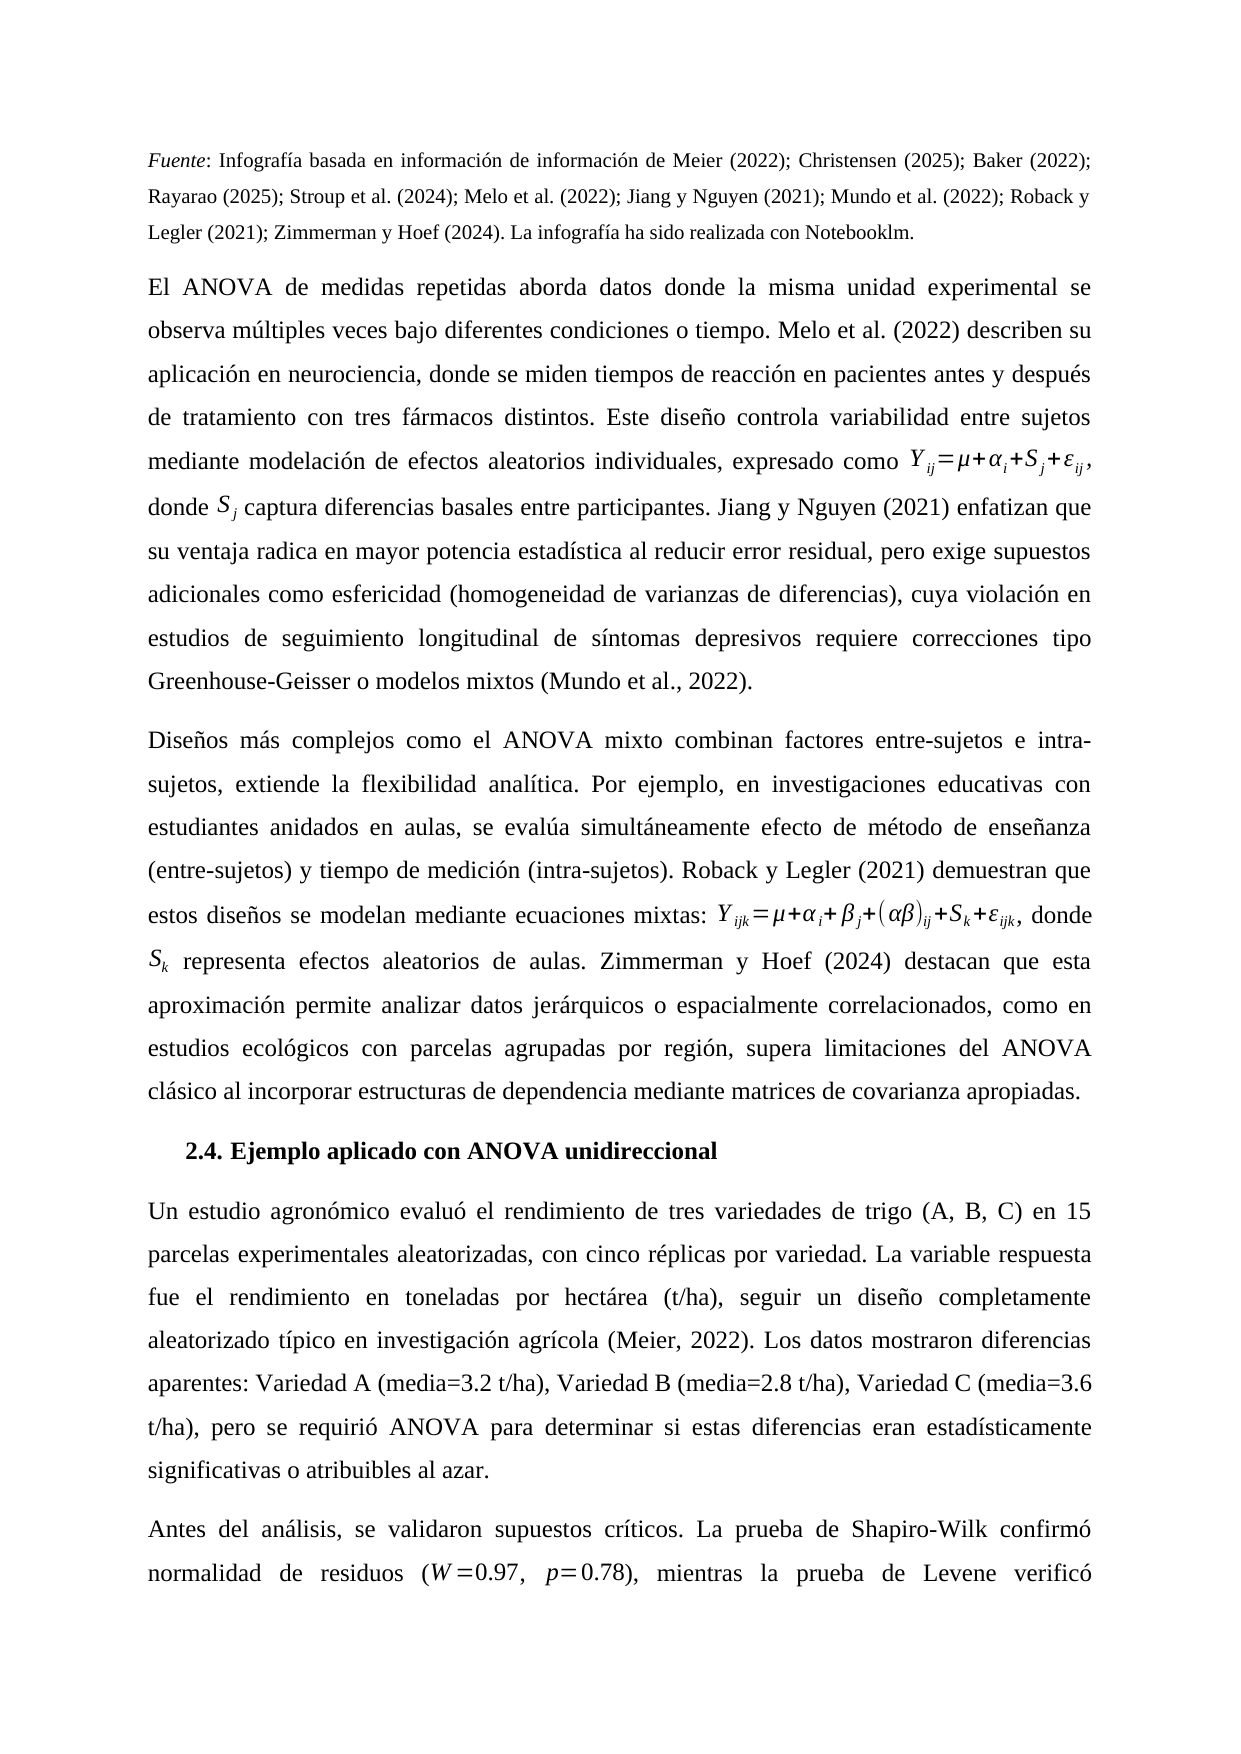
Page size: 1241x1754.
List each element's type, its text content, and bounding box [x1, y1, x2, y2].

text El ANOVA de medidas repetidas aborda datos donde la misma unidad experimental se observa múltiples veces bajo diferentes condiciones o tiempo. Melo et al. (2022) describen su aplicación en neurociencia, donde se miden tiempos de reacción en pacientes antes y después de tratamiento con tres fármacos distintos. Este diseño controla variabilidad entre sujetos mediante modelación de efectos aleatorios individuales, expresado como donde captura diferencias basales entre participantes. Jiang y Nguyen (2021) enfatizan que su ventaja radica en mayor potencia estadística al reducir error residual, pero exige supuestos adicionales como esfericidad (homogeneidad de varianzas de diferencias), cuya violación en estudios de seguimiento longitudinal de síntomas depresivos requiere correcciones tipo Greenhouse-Geisser o modelos mixtos (Mundo et al., 2022). [148, 272, 1092, 694]
text Diseños más complejos como el ANOVA mixto combinan factores entre-sujetos e intra-sujetos, extiende la flexibilidad analítica. Por ejemplo, en investigaciones educativas con estudiantes anidados en aulas, se evalúa simultáneamente efecto de método de enseñanza (entre-sujetos) y tiempo de medición (intra-sujetos). Roback y Legler (2021) demuestran que estos diseños se modelan mediante ecuaciones mixtas: , donde representa efectos aleatorios de aulas. Zimmerman y Hoef (2024) destacan que esta aproximación permite analizar datos jerárquicos o espacialmente correlacionados, como en estudios ecológicos con parcelas agrupadas por región, supera limitaciones del ANOVA clásico al incorporar estructuras de dependencia mediante matrices de covarianza apropiadas. [148, 726, 1092, 1105]
subtitle Ejemplo aplicado con ANOVA unidireccional [185, 1136, 1092, 1165]
text Fuente: Infografía basada en información de información de Meier (2022); Christensen (2025); Baker (2022); Rayarao (2025); Stroup et al. (2024); Melo et al. (2022); Jiang y Nguyen (2021); Mundo et al. (2022); Roback y Legler (2021); Zimmerman y Hoef (2024). La infografía ha sido realizada con Notebooklm. [148, 148, 1092, 244]
text Un estudio agronómico evaluó el rendimiento de tres variedades de trigo (A, B, C) en 15 parcelas experimentales aleatorizadas, con cinco réplicas por variedad. La variable respuesta fue el rendimiento en toneladas por hectárea (t/ha), seguir un diseño completamente aleatorizado típico en investigación agrícola (Meier, 2022). Los datos mostraron diferencias aparentes: Variedad A (media=3.2 t/ha), Variedad B (media=2.8 t/ha), Variedad C (media=3.6 t/ha), pero se requirió ANOVA para determinar si estas diferencias eran estadísticamente significativas o atribuibles al azar. [148, 1196, 1092, 1483]
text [148, 1514, 1092, 1586]
